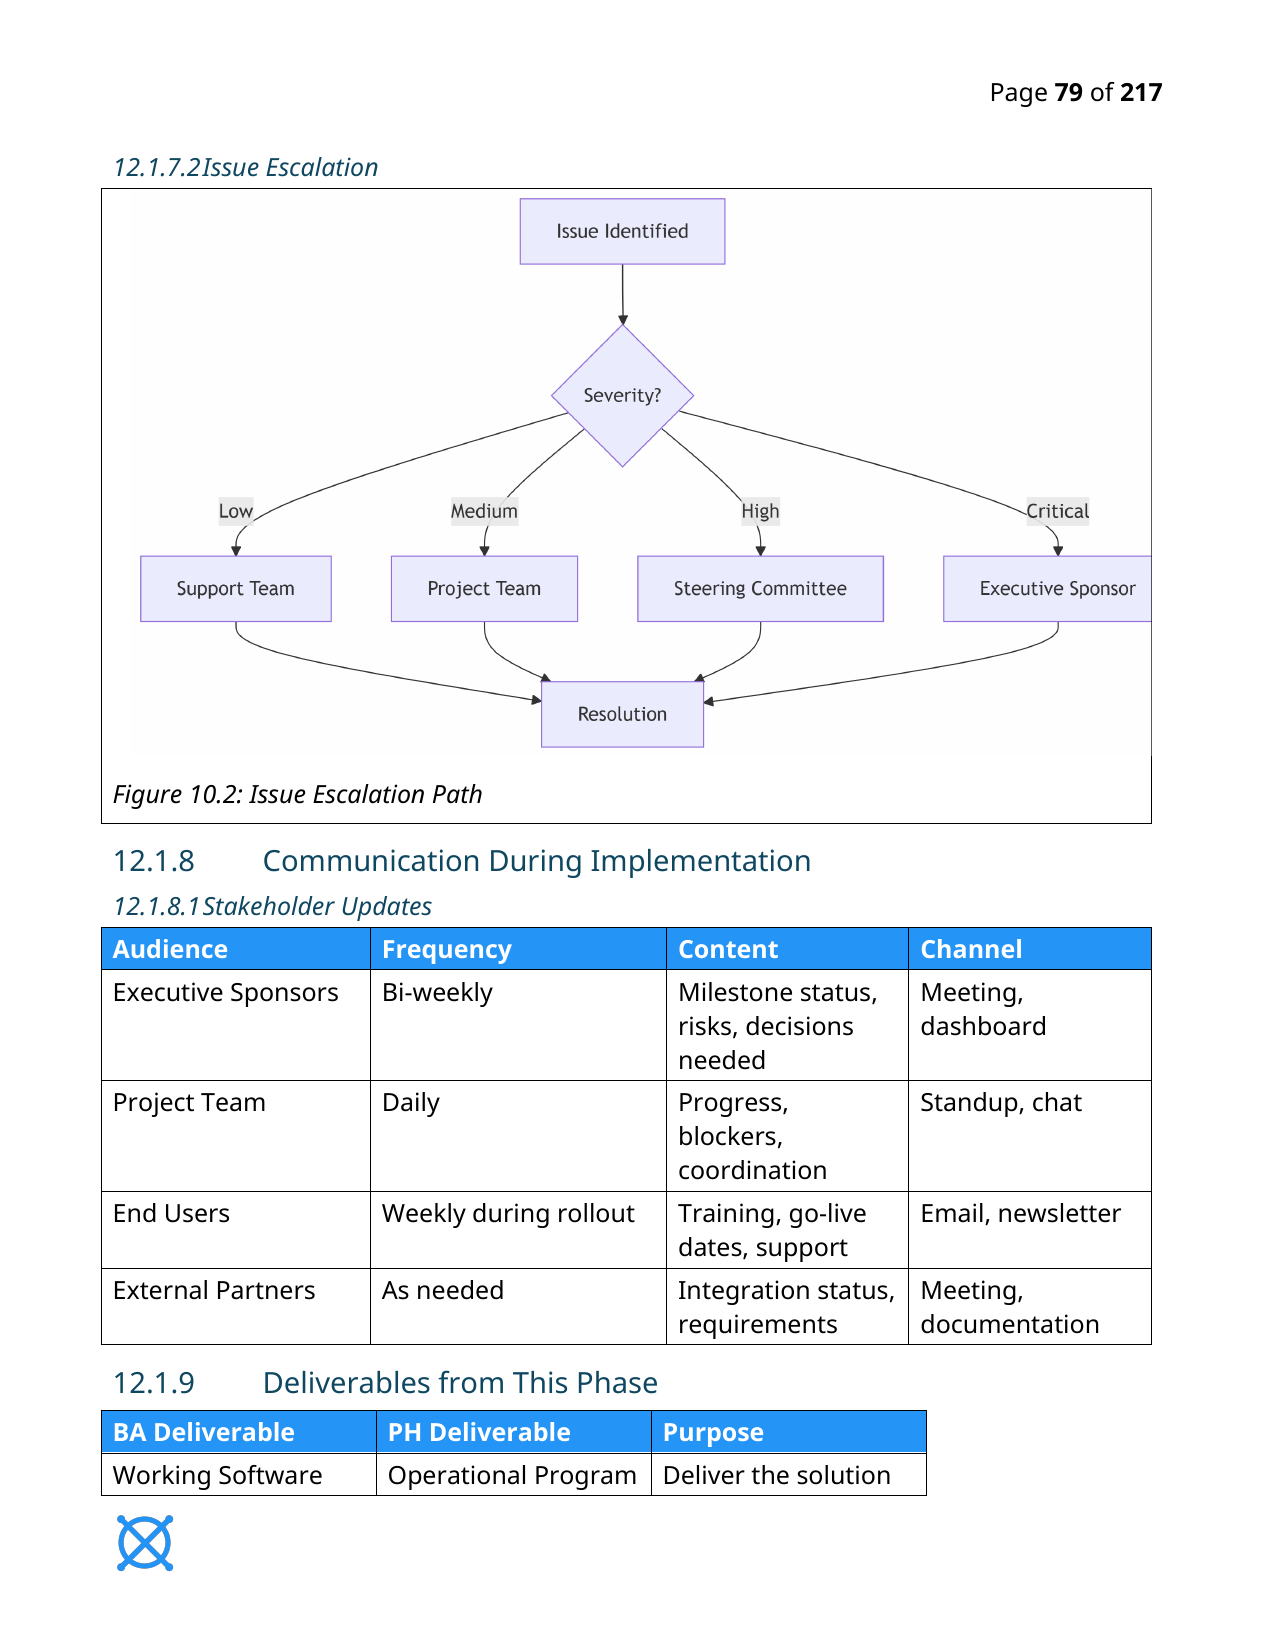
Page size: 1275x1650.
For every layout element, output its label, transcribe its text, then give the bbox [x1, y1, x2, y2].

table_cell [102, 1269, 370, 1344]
subtitle Deliverables from This Phase [112, 1362, 1162, 1402]
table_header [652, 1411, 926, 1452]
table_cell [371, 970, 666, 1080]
picture [112, 1511, 177, 1575]
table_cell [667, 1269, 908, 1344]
picture [131, 189, 1152, 756]
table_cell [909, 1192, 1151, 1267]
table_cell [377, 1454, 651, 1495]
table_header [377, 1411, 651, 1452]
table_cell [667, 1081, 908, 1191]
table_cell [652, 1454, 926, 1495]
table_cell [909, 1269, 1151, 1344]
subtitle Stakeholder Updates [112, 888, 1162, 923]
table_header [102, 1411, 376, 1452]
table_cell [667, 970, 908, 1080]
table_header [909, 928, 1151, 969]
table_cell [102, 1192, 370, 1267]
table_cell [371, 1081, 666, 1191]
subtitle Issue Escalation [112, 150, 1162, 184]
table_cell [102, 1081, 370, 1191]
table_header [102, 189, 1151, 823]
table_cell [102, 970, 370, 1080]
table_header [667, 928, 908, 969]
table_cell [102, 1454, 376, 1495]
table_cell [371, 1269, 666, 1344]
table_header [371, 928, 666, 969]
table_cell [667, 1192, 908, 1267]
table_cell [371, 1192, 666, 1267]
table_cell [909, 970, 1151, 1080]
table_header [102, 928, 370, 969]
subtitle Communication During Implementation [112, 841, 1162, 880]
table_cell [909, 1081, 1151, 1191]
